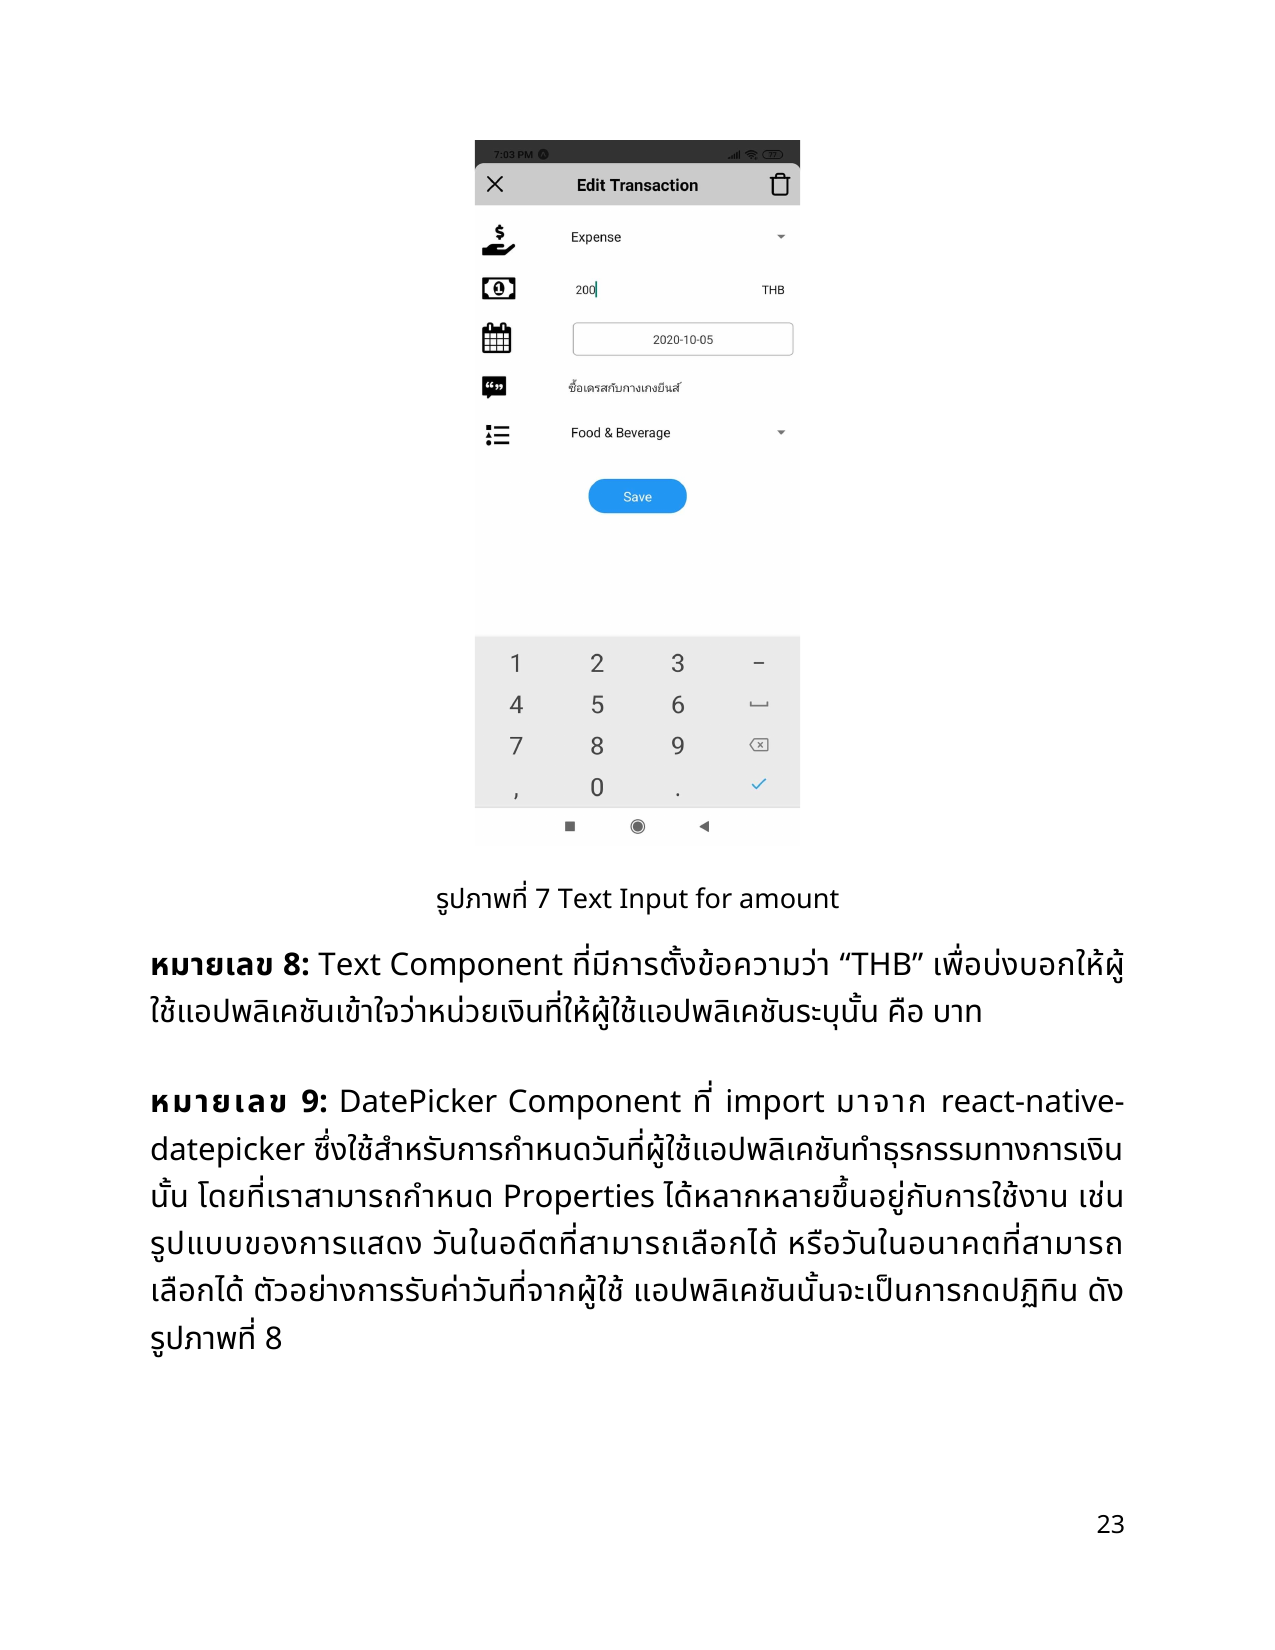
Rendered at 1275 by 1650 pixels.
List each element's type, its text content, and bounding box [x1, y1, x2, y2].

text หมายเลข 9: DatePicker Component ที่ import มาจาก react-native-datepicker ซึ่งใช้สำหรับการกำหนดวันที่ผู้ใช้แอปพลิเคชันทำธุรกรรมทางการเงินนั้น โดยที่เราสามารถกำหนด Properties ได้หลากหลายขึ้นอยู่กับการใช้งาน เช่น รูปแบบของการแสดง วันในอดีตที่สามารถเลือกได้ หรือวันในอนาคตที่สามารถเลือกได้ ตัวอย่างการรับค่าวันที่จากผู้ใช้ แอปพลิเคชันนั้นจะเป็นการกดปฏิทิน ดังรูปภาพที่ 8 [150, 1079, 1125, 1363]
text หมายเลข 8: Text Component ที่มีการตั้งข้อความว่า “THB” เพื่อบ่งบอกให้ผู้ใช้แอปพลิเคชันเข้าใจว่าหน่วยเงินที่ให้ผู้ใช้แอปพลิเคชันระบุนั้น คือ บาท [150, 942, 1125, 1036]
picture [474, 140, 801, 846]
text รูปภาพที่ 7 Text Input for amount [150, 880, 1125, 921]
